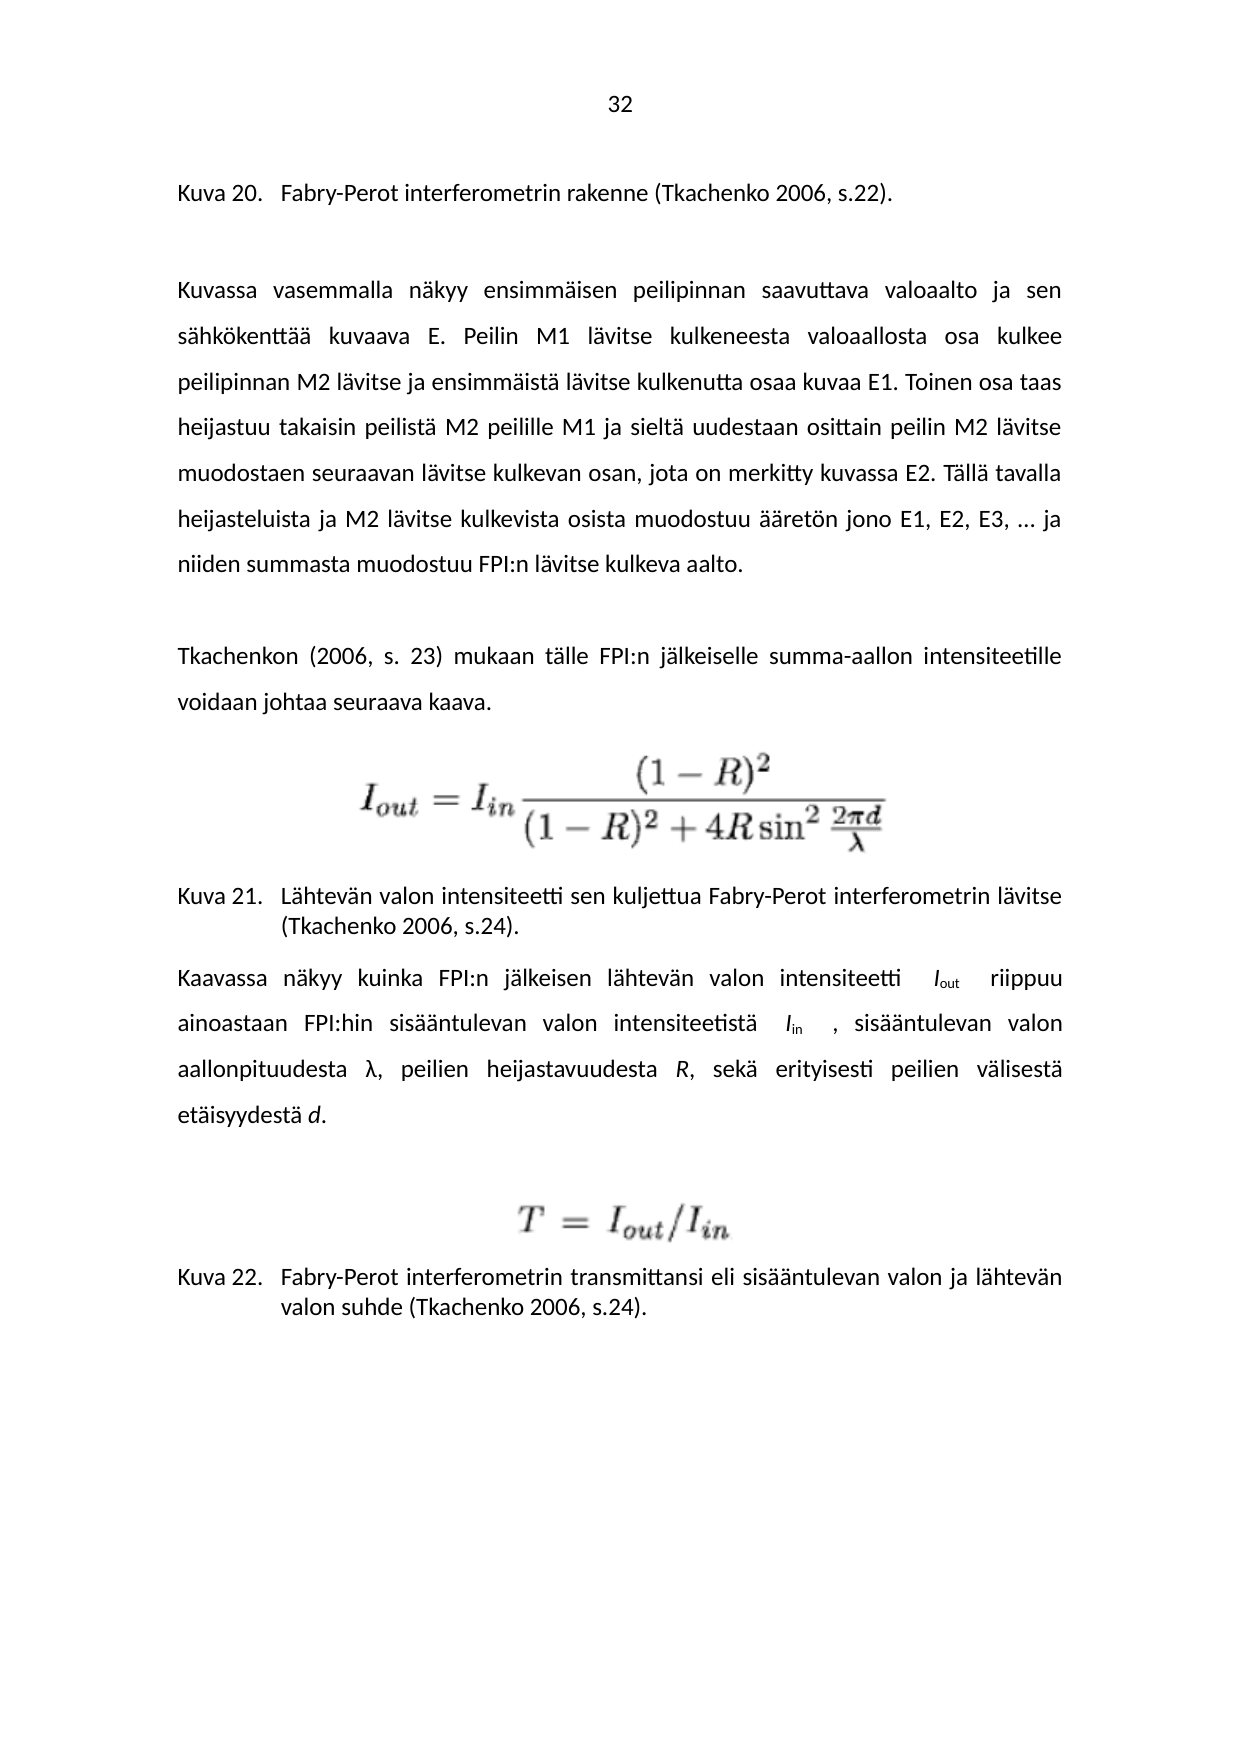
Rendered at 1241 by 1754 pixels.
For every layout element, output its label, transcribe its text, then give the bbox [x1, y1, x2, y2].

text Kuva 20. Fabry-Perot interferometrin rakenne (Tkachenko 2006, s.22). [177, 177, 1063, 208]
picture [507, 1190, 733, 1249]
text Kuva 22. Fabry-Perot interferometrin transmittansi eli sisääntulevan valon ja lähtevän valon suhde (Tkachenko 2006, s.24). [177, 1261, 1063, 1322]
text Kuva 21. Lähtevän valon intensiteetti sen kuljettua Fabry-Perot interferometrin lävitse (Tkachenko 2006, s.24). [177, 880, 1063, 941]
text Kuvassa vasemmalla näkyy ensimmäisen peilipinnan saavuttava valoaalto ja sen sähkökenttää kuvaava E. Peilin M1 lävitse kulkeneesta valoaallosta osa kulkee peilipinnan M2 lävitse ja ensimmäistä lävitse kulkenutta osaa kuvaa E1. Toinen osa taas heijastuu takaisin peilistä M2 peilille M1 ja sieltä uudestaan osittain peilin M2 lävitse muodostaen seuraavan lävitse kulkevan osan, jota on merkitty kuvassa E2. Tällä tavalla heijasteluista ja M2 lävitse kulkevista osista muodostuu ääretön jono E1, E2, E3, … ja niiden summasta muodostuu FPI:n lävitse kulkeva aalto. [177, 274, 1063, 579]
text Kaavassa näkyy kuinka FPI:n jälkeisen lähtevän valon intensiteetti Iout riippuu ainoastaan FPI:hin sisääntulevan valon intensiteetistä Iin , sisääntulevan valon aallonpituudesta λ, peilien heijastavuudesta R, sekä erityisesti peilien välisestä etäisyydestä d. [177, 962, 1063, 1129]
text Tkachenkon (2006, s. 23) mukaan tälle FPI:n jälkeiselle summa-aallon intensiteetille voidaan johtaa seuraava kaava. [177, 640, 1063, 716]
picture [342, 731, 898, 868]
